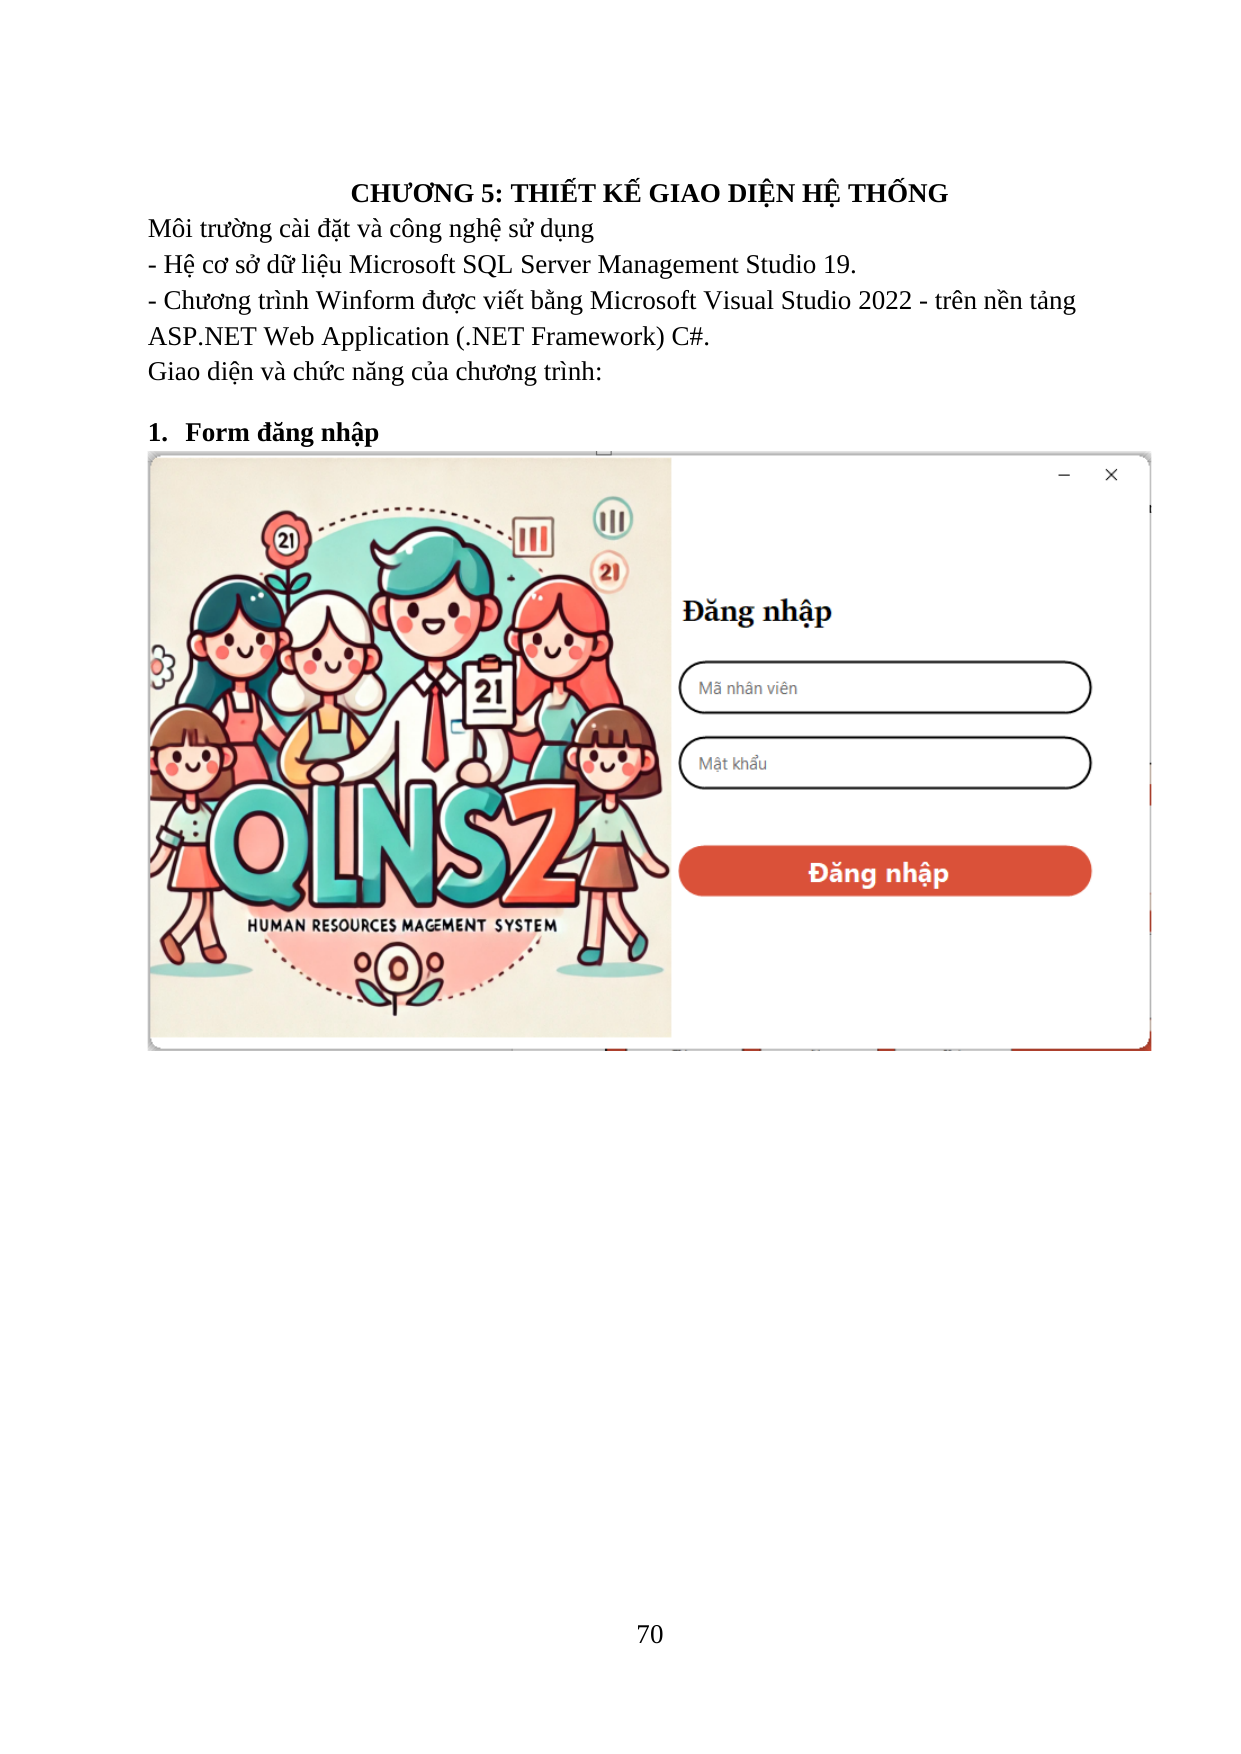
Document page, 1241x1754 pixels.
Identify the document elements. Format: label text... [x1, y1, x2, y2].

text ASP.NET Web Application (.NET Framework) C#. [148, 319, 1152, 351]
text Giao diện và chức năng của chương trình: [148, 355, 1152, 386]
subtitle CHƯƠNG 5: THIẾT KẾ GIAO DIỆN HỆ THỐNG [148, 177, 1152, 208]
subtitle Form đăng nhập [148, 416, 1152, 447]
text Môi trường cài đặt và công nghệ sử dụng [148, 212, 1152, 243]
picture [147, 451, 1152, 1051]
text - Chương trình Winform được viết bằng Microsoft Visual Studio 2022 - trên nền tảng [148, 284, 1152, 315]
text - Hệ cơ sở dữ liệu Microsoft SQL Server Management Studio 19. [148, 248, 1152, 279]
